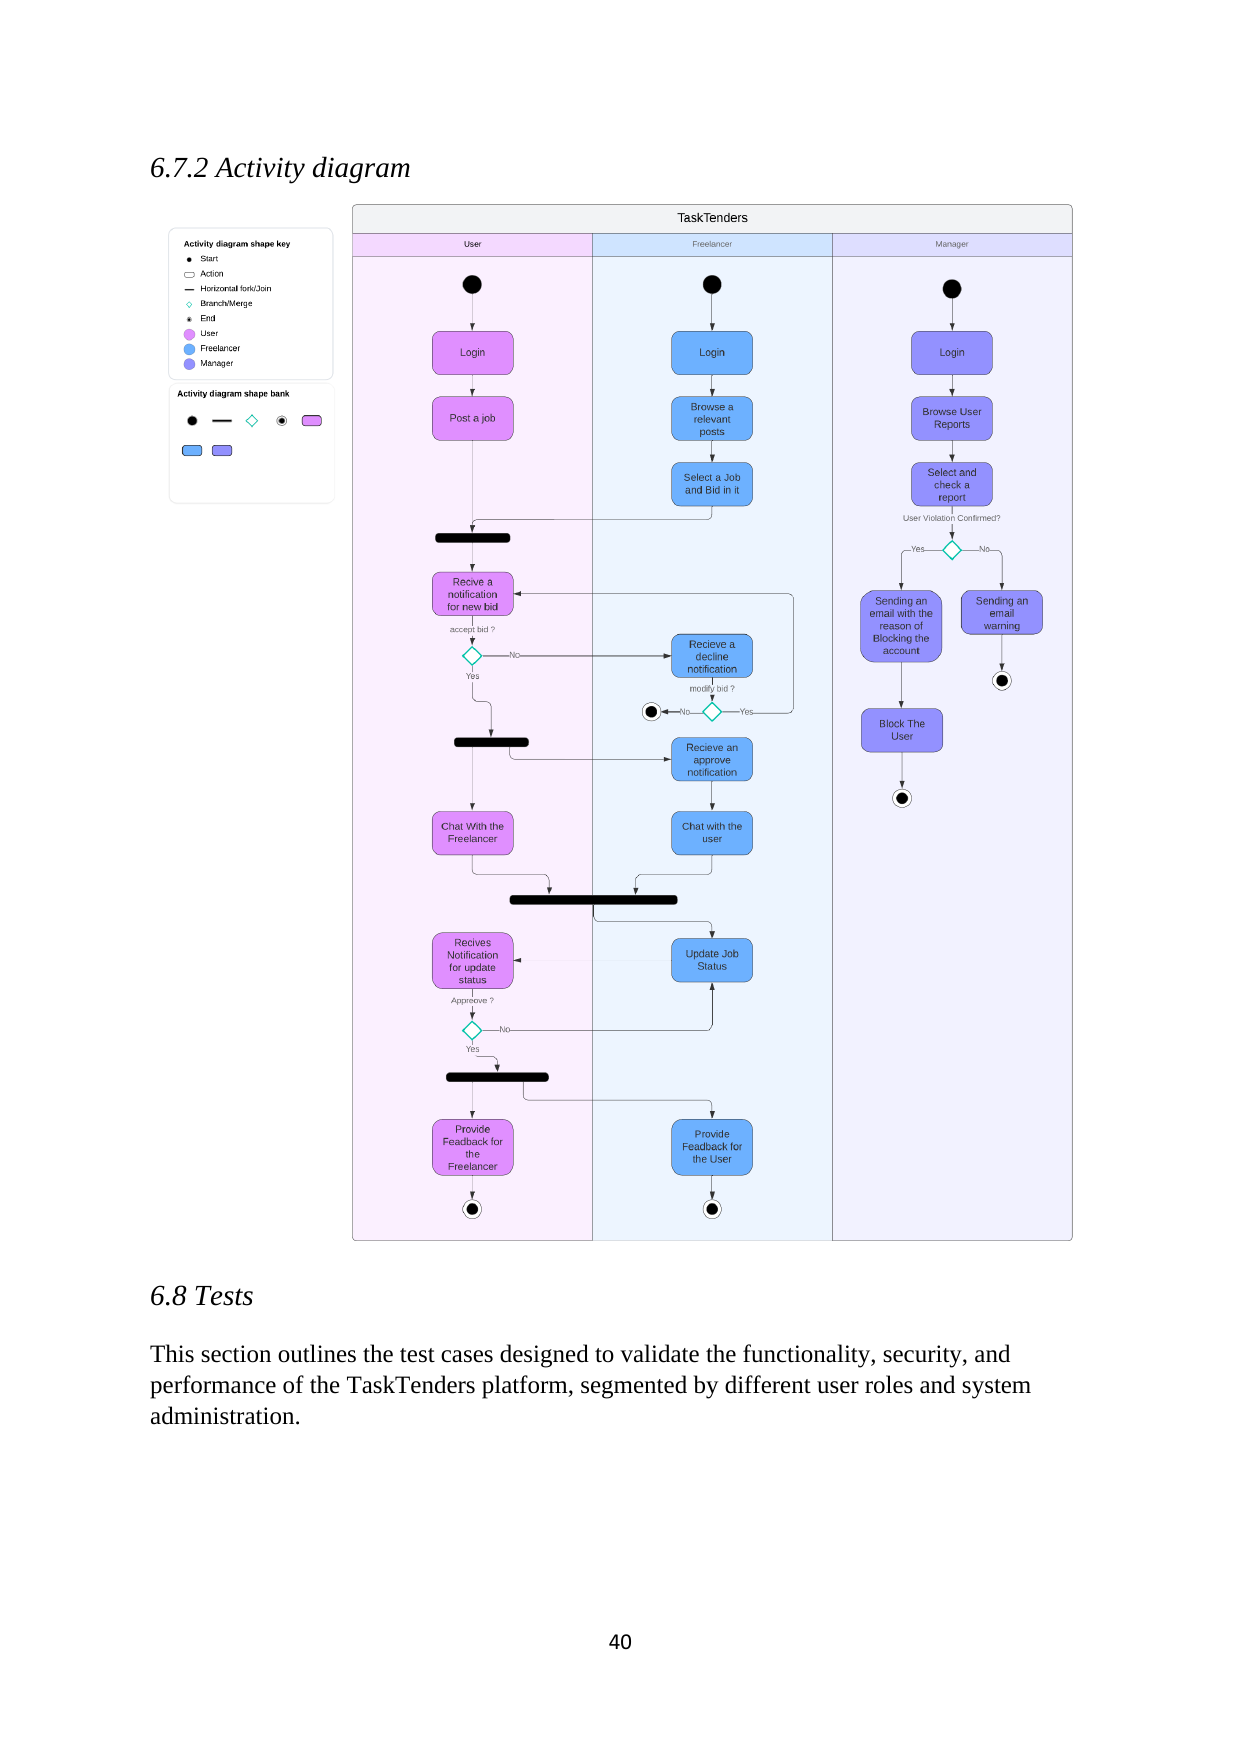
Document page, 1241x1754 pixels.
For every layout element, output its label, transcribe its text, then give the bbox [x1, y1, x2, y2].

text This section outlines the test cases designed to validate the functionality, security, and performance of the TaskTenders platform, segmented by different user roles and system administration. [150, 1339, 1090, 1430]
subtitle 6.8 Tests [150, 1278, 1090, 1311]
subtitle 6.7.2 Activity diagram [150, 150, 1090, 183]
picture [150, 186, 1091, 1259]
